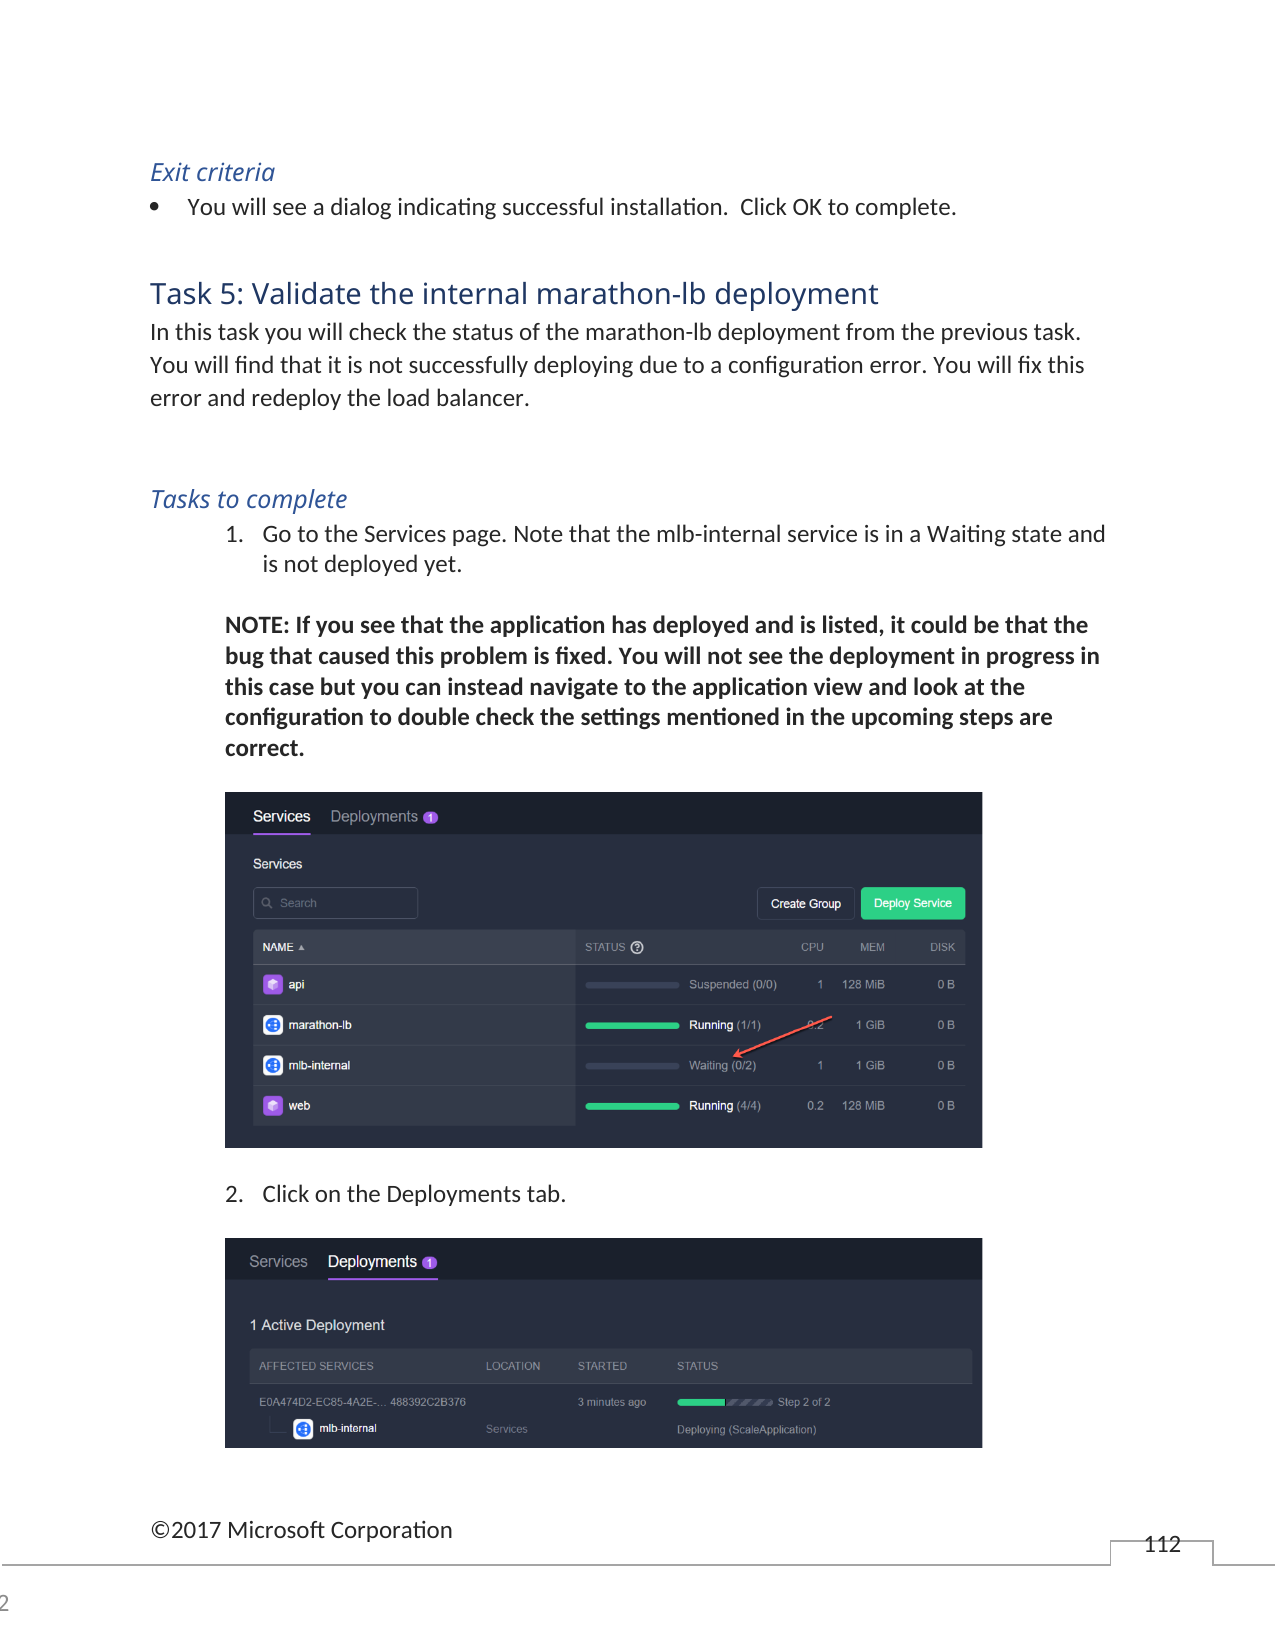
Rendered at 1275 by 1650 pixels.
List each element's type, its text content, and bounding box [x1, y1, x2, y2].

picture [225, 792, 983, 1148]
subtitle Task 5: Validate the internal marathon-lb deployment [150, 273, 1125, 313]
list Go to the Services page. Note that the mlb-internal service is in a Waiting state and is not deployed yet. [225, 518, 1125, 579]
picture [225, 1238, 983, 1448]
subtitle Tasks to complete [150, 481, 1125, 515]
list NOTE: If you see that the application has deployed and is listed, it could be that the bug that caused this problem is fixed. You will not see the deployment in progress in this case but you can instead navigate to the application view and look at the configuration to double check the settings mentioned in the upcoming steps are correct. [225, 609, 1125, 762]
text In this task you will check the status of the marathon-lb deployment from the previous task. You will find that it is not successfully deploying due to a configuration error. You will fix this error and redeploy the load balancer. [150, 316, 1125, 413]
list Click on the Deployments tab. [225, 1178, 1125, 1208]
subtitle Exit criteria [150, 154, 1125, 188]
list You will see a dialog indicating successful installation. Click OK to complete. [150, 191, 1125, 221]
